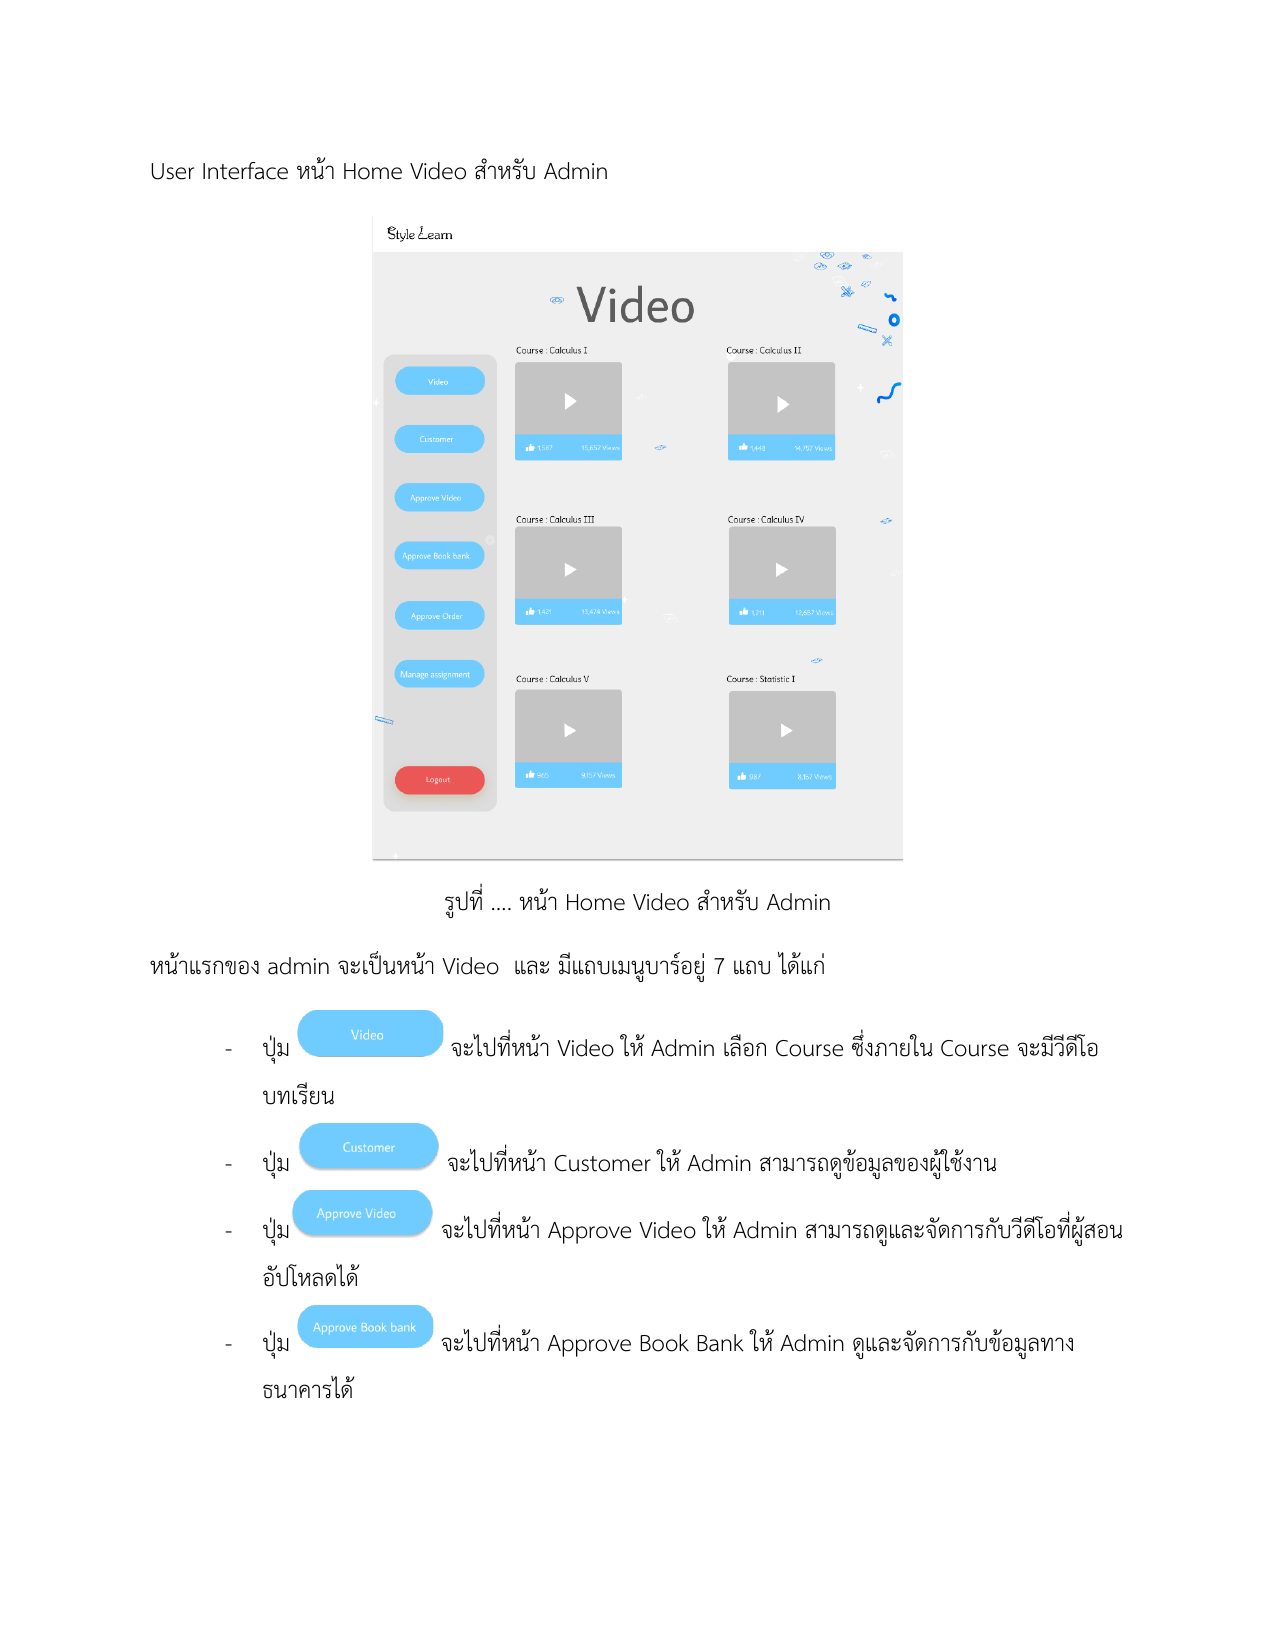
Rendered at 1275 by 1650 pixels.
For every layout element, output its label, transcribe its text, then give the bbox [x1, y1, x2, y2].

picture [371, 214, 904, 862]
text หน้าแรกของ admin จะเป็นหน้า Video และ มีแถบเมนูบาร์อยู่ 7 แถบ ได้แก่ [150, 945, 1125, 990]
picture [290, 1190, 434, 1239]
picture [297, 1010, 444, 1057]
picture [297, 1123, 440, 1172]
list ปุ่ม จะไปที่หน้า Customer ให้ Admin สามารถดูข้อมูลของผู้ใช้งาน [225, 1123, 1125, 1186]
text User Interface หน้า Home Video สำหรับ Admin [150, 150, 1125, 194]
text รูปที่ …. หน้า Home Video สำหรับ Admin [150, 881, 1125, 925]
picture [297, 1305, 434, 1351]
list ปุ่ม จะไปที่หน้า Approve Video ให้ Admin สามารถดูและจัดการกับวีดีโอที่ผู้สอนอัปโหลดได้ [225, 1190, 1125, 1301]
list ปุ่ม จะไปที่หน้า Approve Book Bank ให้ Admin ดูและจัดการกับข้อมูลทางธนาคารได้ [225, 1305, 1125, 1414]
list ปุ่ม จะไปที่หน้า Video ให้ Admin เลือก Course ซึ่งภายใน Course จะมีวีดีโอบทเรียน [225, 1010, 1125, 1120]
